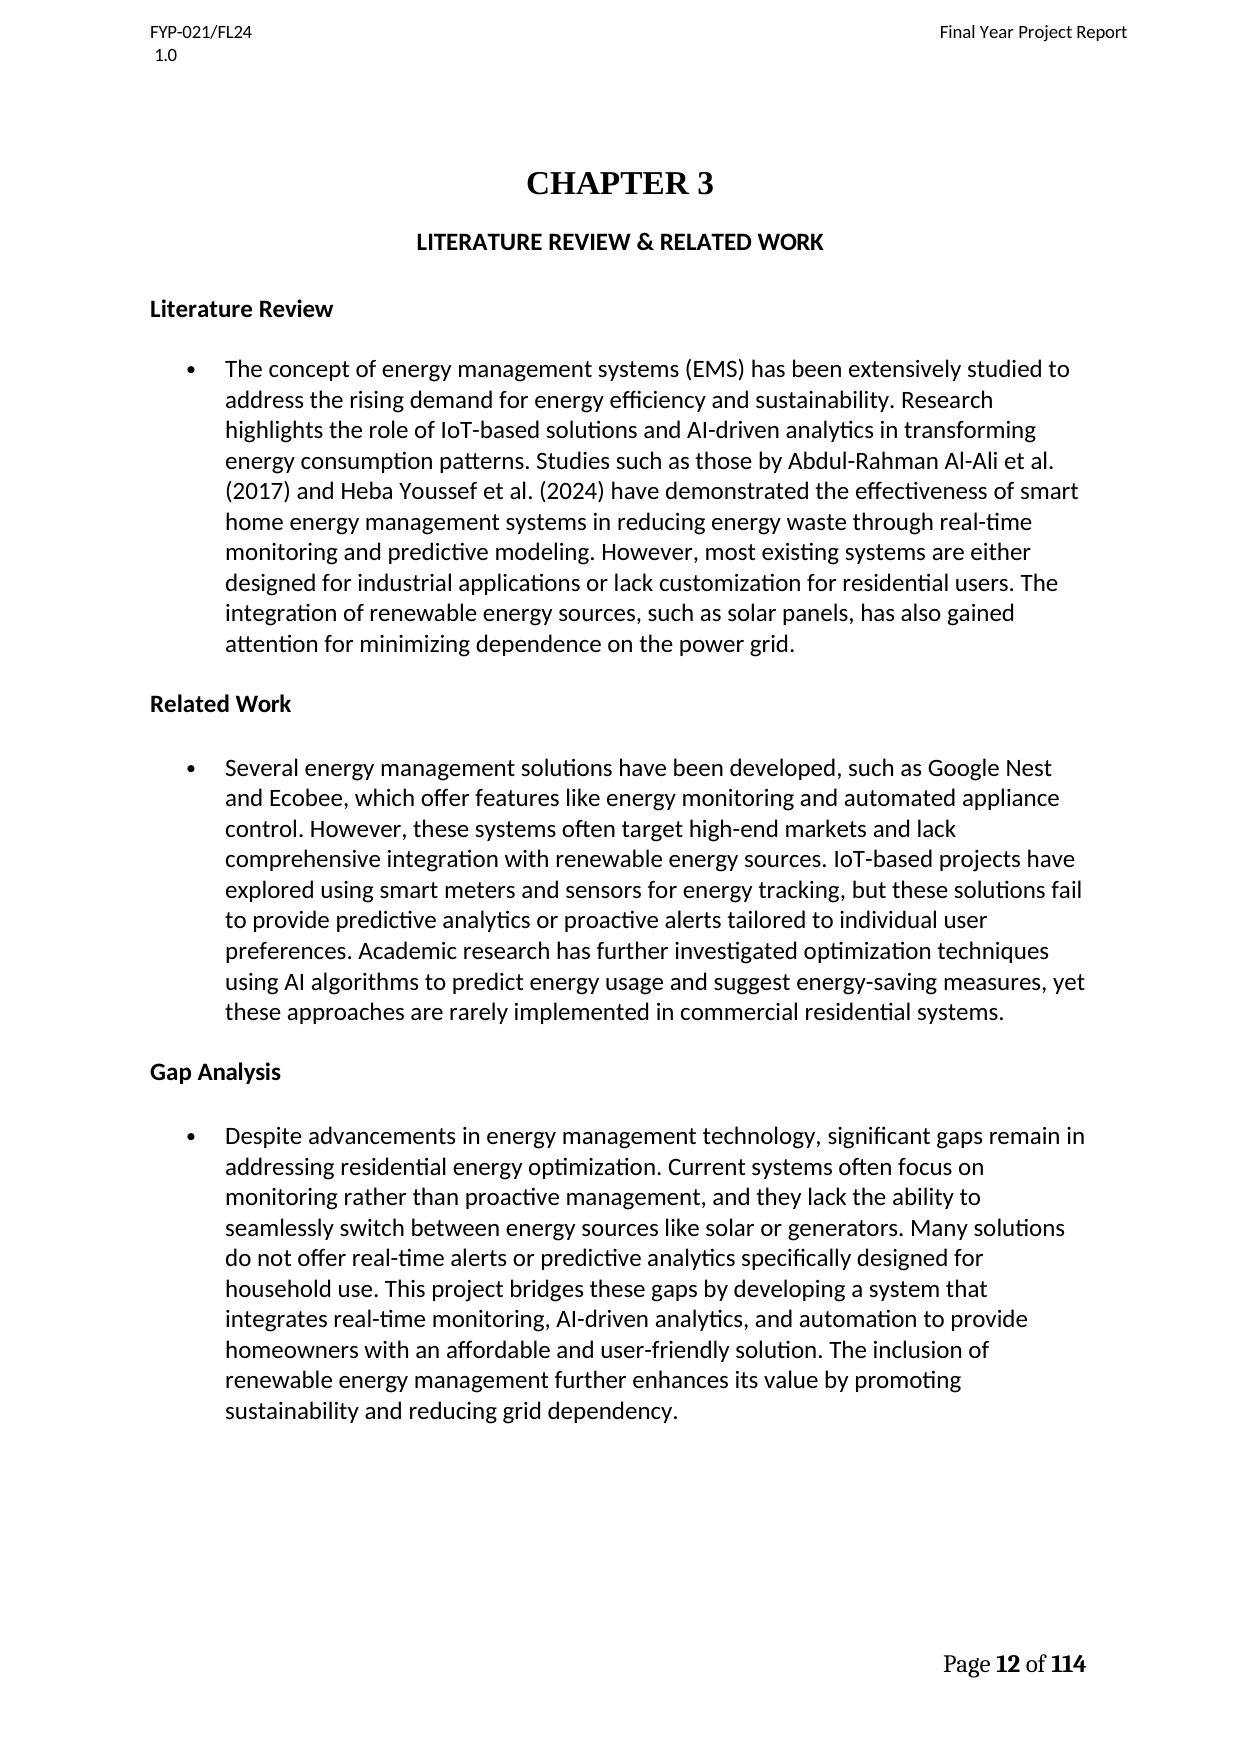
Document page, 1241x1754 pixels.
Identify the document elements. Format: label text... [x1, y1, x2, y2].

list The concept of energy management systems (EMS) has been extensively studied to address the rising demand for energy efficiency and sustainability. Research highlights the role of IoT-based solutions and AI-driven analytics in transforming energy consumption patterns. Studies such as those by Abdul-Rahman Al-Ali et al. (2017) and Heba Youssef et al. (2024) have demonstrated the effectiveness of smart home energy management systems in reducing energy waste through real-time monitoring and predictive modeling. However, most existing systems are either designed for industrial applications or lack customization for residential users. The integration of renewable energy sources, such as solar panels, has also gained attention for minimizing dependence on the power grid. [187, 353, 1080, 659]
list Several energy management solutions have been developed, such as Google Nest and Ecobee, which offer features like energy monitoring and automated appliance control. However, these systems often target high-end markets and lack comprehensive integration with renewable energy sources. IoT-based projects have explored using smart meters and sensors for energy tracking, but these solutions fail to provide predictive analytics or proactive alerts tailored to individual user preferences. Academic research has further investigated optimization techniques using AI algorithms to predict energy usage and suggest energy-saving measures, yet these approaches are rarely implemented in commercial residential systems. [187, 752, 1086, 1027]
text Literature Review [150, 294, 1166, 324]
subtitle Related Work [150, 688, 1166, 718]
subtitle CHAPTER 3 [133, 163, 1107, 201]
subtitle LITERATURE REVIEW & RELATED WORK [143, 226, 1097, 257]
subtitle Gap Analysis [150, 1056, 1166, 1087]
list Despite advancements in energy management technology, significant gaps remain in addressing residential energy optimization. Current systems often focus on monitoring rather than proactive management, and they lack the ability to seamlessly switch between energy sources like solar or generators. Many solutions do not offer real-time alerts or predictive analytics specifically designed for household use. This project bridges these gaps by developing a system that integrates real-time monitoring, AI-driven analytics, and automation to provide homeowners with an affordable and user-friendly solution. The inclusion of renewable energy management further enhances its value by promoting sustainability and reducing grid dependency. [187, 1120, 1086, 1426]
